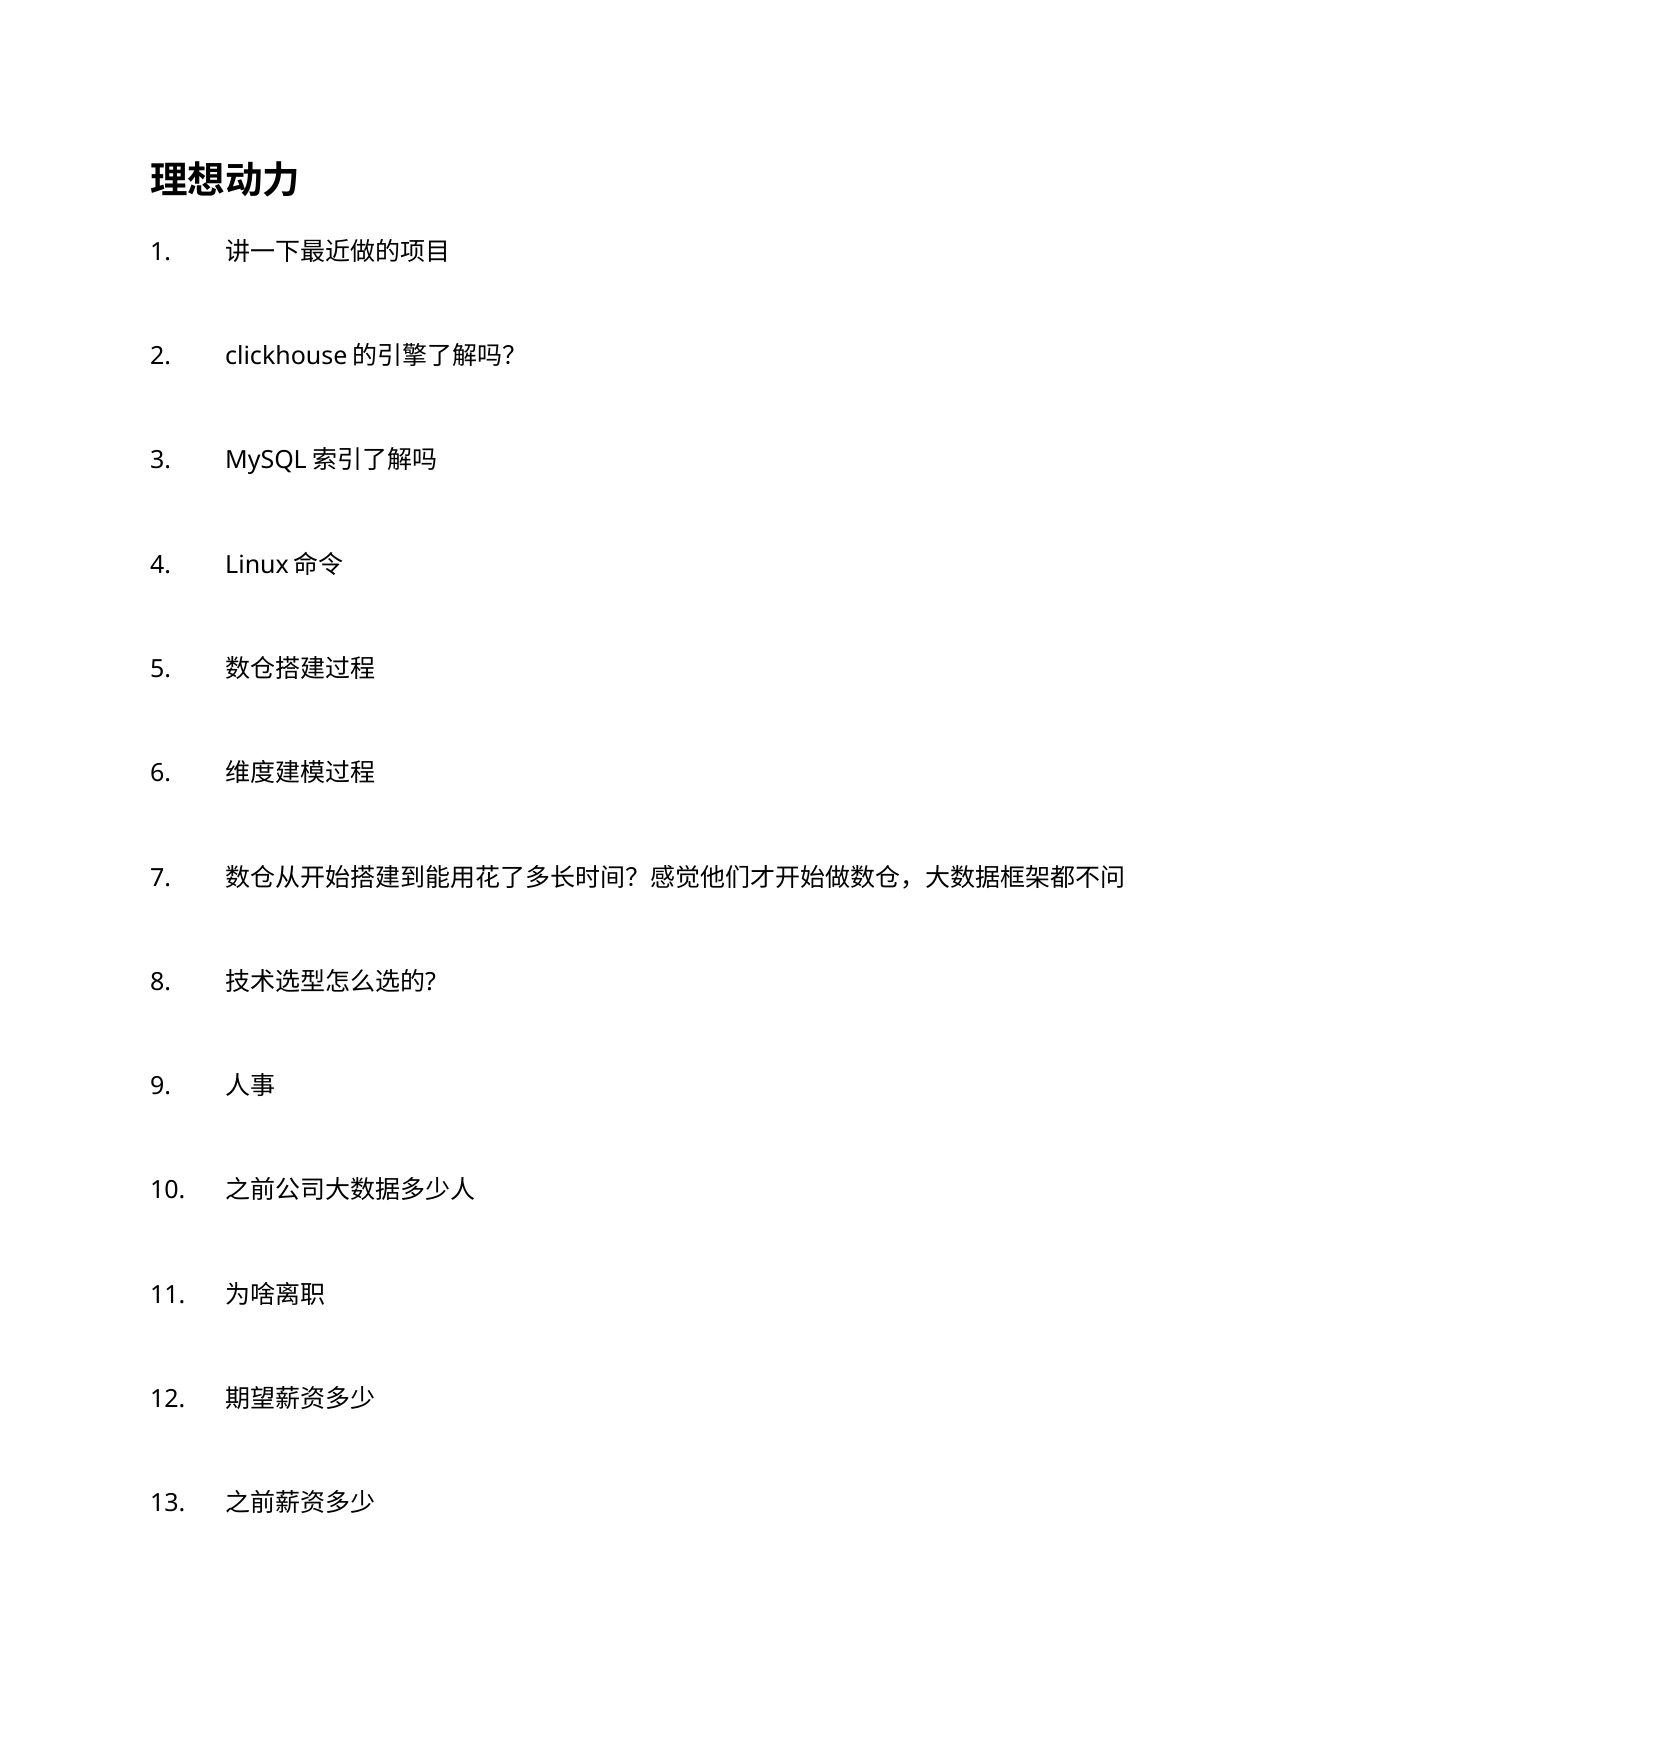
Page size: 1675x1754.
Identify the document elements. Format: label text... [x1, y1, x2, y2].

list 技术选型怎么选的? [150, 961, 1525, 1048]
list 之前公司大数据多少人 [150, 1170, 1525, 1257]
list clickhouse的引擎了解吗？ [150, 336, 1525, 423]
list 人事 [150, 1066, 1525, 1153]
list 之前薪资多少 [150, 1483, 1525, 1519]
list 为啥离职 [150, 1274, 1525, 1361]
list Linux命令 [150, 544, 1525, 631]
list 讲一下最近做的项目 [150, 231, 1525, 319]
list 期望薪资多少 [150, 1378, 1525, 1466]
list 数仓搭建过程 [150, 648, 1525, 736]
list 数仓从开始搭建到能用花了多长时间？感觉他们才开始做数仓，大数据框架都不问 [150, 857, 1525, 944]
subtitle 理想动力 [150, 150, 1525, 204]
list MySQL索引了解吗 [150, 440, 1525, 527]
list 维度建模过程 [150, 753, 1525, 840]
